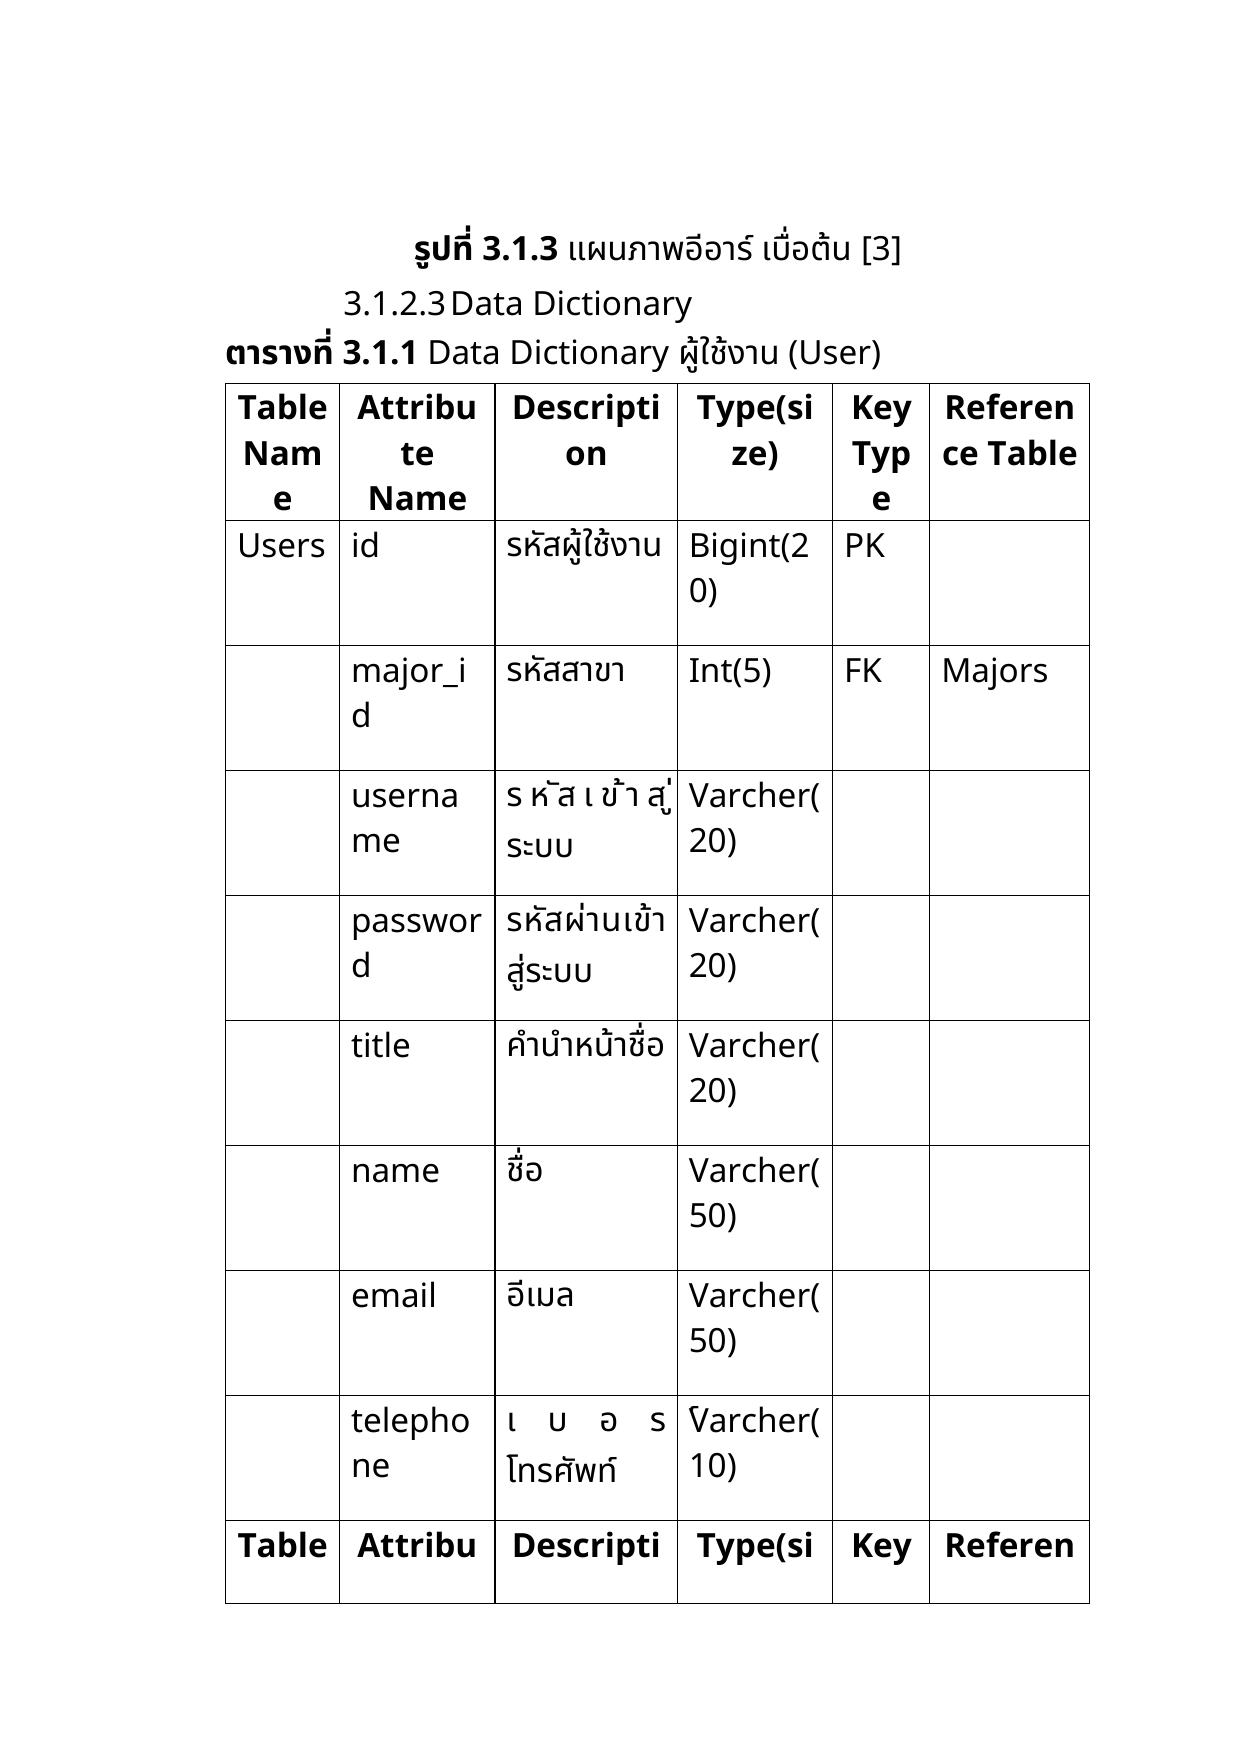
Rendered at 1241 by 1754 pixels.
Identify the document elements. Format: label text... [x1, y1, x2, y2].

table_cell รหัสผู้ใช้งาน [496, 521, 677, 645]
list Data Dictionary [343, 279, 1090, 325]
table_cell PK [833, 521, 929, 645]
table_cell [833, 896, 929, 1020]
table_cell Varcher(20) [678, 896, 832, 1020]
table_cell Int(5) [678, 646, 832, 770]
table_cell รหัสสาขา [496, 646, 677, 770]
table_cell Table Name [226, 1521, 339, 1603]
table_cell Key Type [833, 1521, 929, 1603]
table_cell id [340, 521, 494, 645]
table_cell [226, 771, 339, 895]
table_cell Bigint(20) [678, 521, 832, 645]
table_cell email [340, 1271, 494, 1395]
table_cell Users [226, 521, 339, 645]
table_cell [833, 1146, 929, 1270]
text รูปที่ 3.1.3 แผนภาพอีอาร์ เบื่อต้น [3] [225, 225, 1090, 276]
table_cell [226, 1396, 339, 1520]
text ตารางที่ 3.1.1 Data Dictionary ผู้ใช้งาน (User) [225, 328, 1090, 379]
table_cell [226, 1146, 339, 1270]
table_cell Type(size) [678, 1521, 832, 1603]
table_cell telephone [340, 1396, 494, 1520]
table_cell [930, 1271, 1089, 1395]
table_cell FK [833, 646, 929, 770]
table_cell [930, 521, 1089, 645]
table_cell รหัสเข้าสู่ระบบ [496, 771, 677, 895]
table_cell [930, 1021, 1089, 1145]
table_cell Varcher(50) [678, 1271, 832, 1395]
table_cell [226, 1271, 339, 1395]
table_cell อีเมล [496, 1271, 677, 1395]
table_cell username [340, 771, 494, 895]
table_cell Varcher(20) [678, 771, 832, 895]
table_cell รหัสผ่านเข้าสู่ระบบ [496, 896, 677, 1020]
table_cell Majors [930, 646, 1089, 770]
table_cell เบอร์โทรศัพท์ [496, 1396, 677, 1520]
table_cell คำนำหน้าชื่อ [496, 1021, 677, 1145]
table_cell [833, 1396, 929, 1520]
table_cell Attribute Name [340, 1521, 494, 1603]
table_cell [930, 896, 1089, 1020]
table_cell Varcher(50) [678, 1146, 832, 1270]
table_cell [930, 1146, 1089, 1270]
table_cell password [340, 896, 494, 1020]
table_cell [226, 646, 339, 770]
table_cell [226, 1021, 339, 1145]
table_header Key Type [833, 384, 929, 520]
table_cell Varcher(20) [678, 1021, 832, 1145]
table_cell [930, 771, 1089, 895]
table_header Type(size) [678, 384, 832, 520]
table_cell [226, 896, 339, 1020]
table_cell Varcher(10) [678, 1396, 832, 1520]
table_cell major_id [340, 646, 494, 770]
table_header Description [496, 384, 677, 520]
table_header Table Name [226, 384, 339, 520]
table_cell Description [496, 1521, 677, 1603]
table_cell title [340, 1021, 494, 1145]
table_cell [930, 1396, 1089, 1520]
table_header Attribute Name [340, 384, 494, 520]
table_cell name [340, 1146, 494, 1270]
table_cell [833, 1271, 929, 1395]
table_cell [833, 771, 929, 895]
table_cell Reference Table [930, 1521, 1089, 1603]
table_cell [833, 1021, 929, 1145]
table_header Reference Table [930, 384, 1089, 520]
table_cell ชื่อ [496, 1146, 677, 1270]
